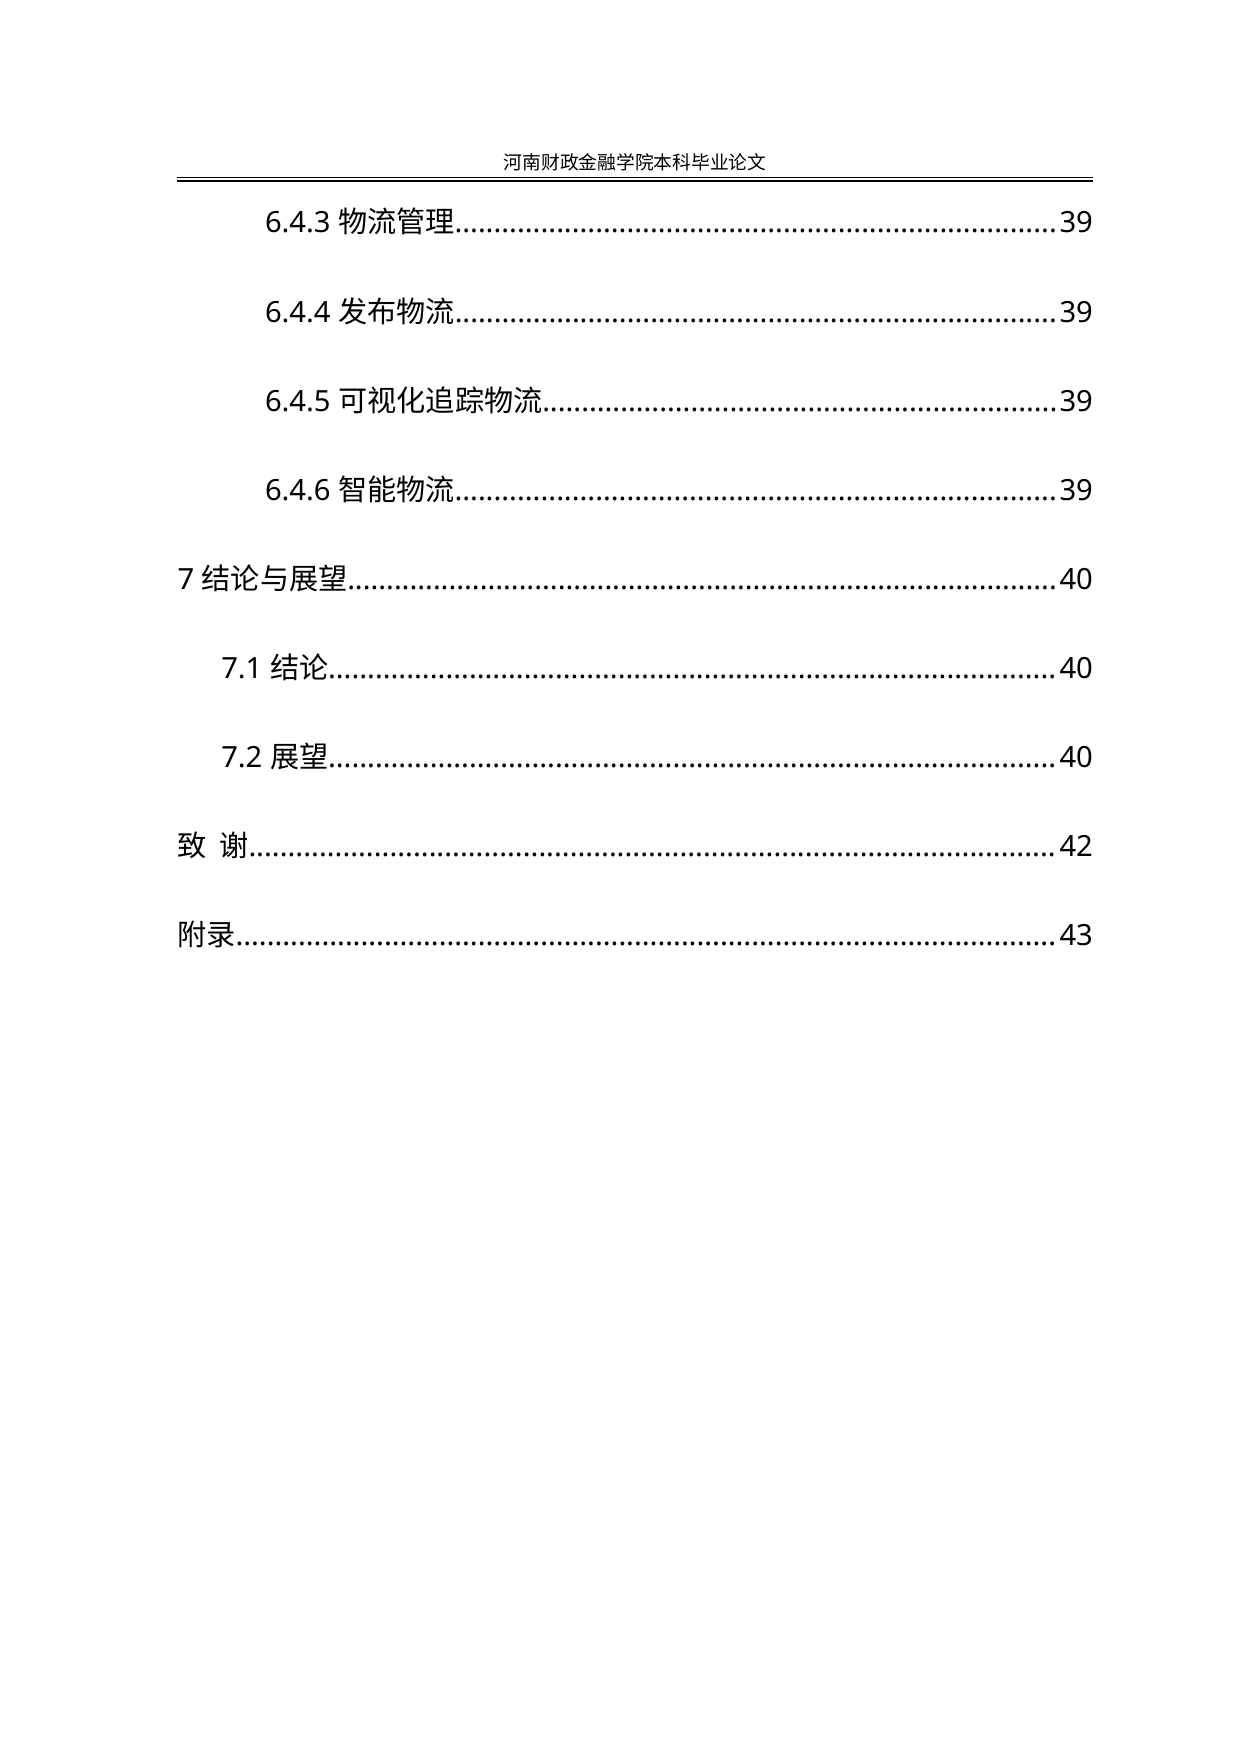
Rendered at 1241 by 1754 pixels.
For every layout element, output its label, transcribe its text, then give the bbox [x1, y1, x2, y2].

text 6.4.6 智能物流 39 [265, 453, 1093, 521]
text 6.4.4 发布物流 39 [265, 275, 1093, 343]
text 6.4.5 可视化追踪物流 39 [265, 364, 1093, 432]
text 6.4.3 物流管理 39 [265, 186, 1093, 254]
text 致 谢 42 [177, 810, 1093, 878]
text 7.1 结论 40 [221, 632, 1093, 699]
text 7.2 展望 40 [221, 721, 1093, 789]
text 附录 43 [177, 899, 1093, 967]
text 7 结论与展望 40 [177, 543, 1093, 611]
